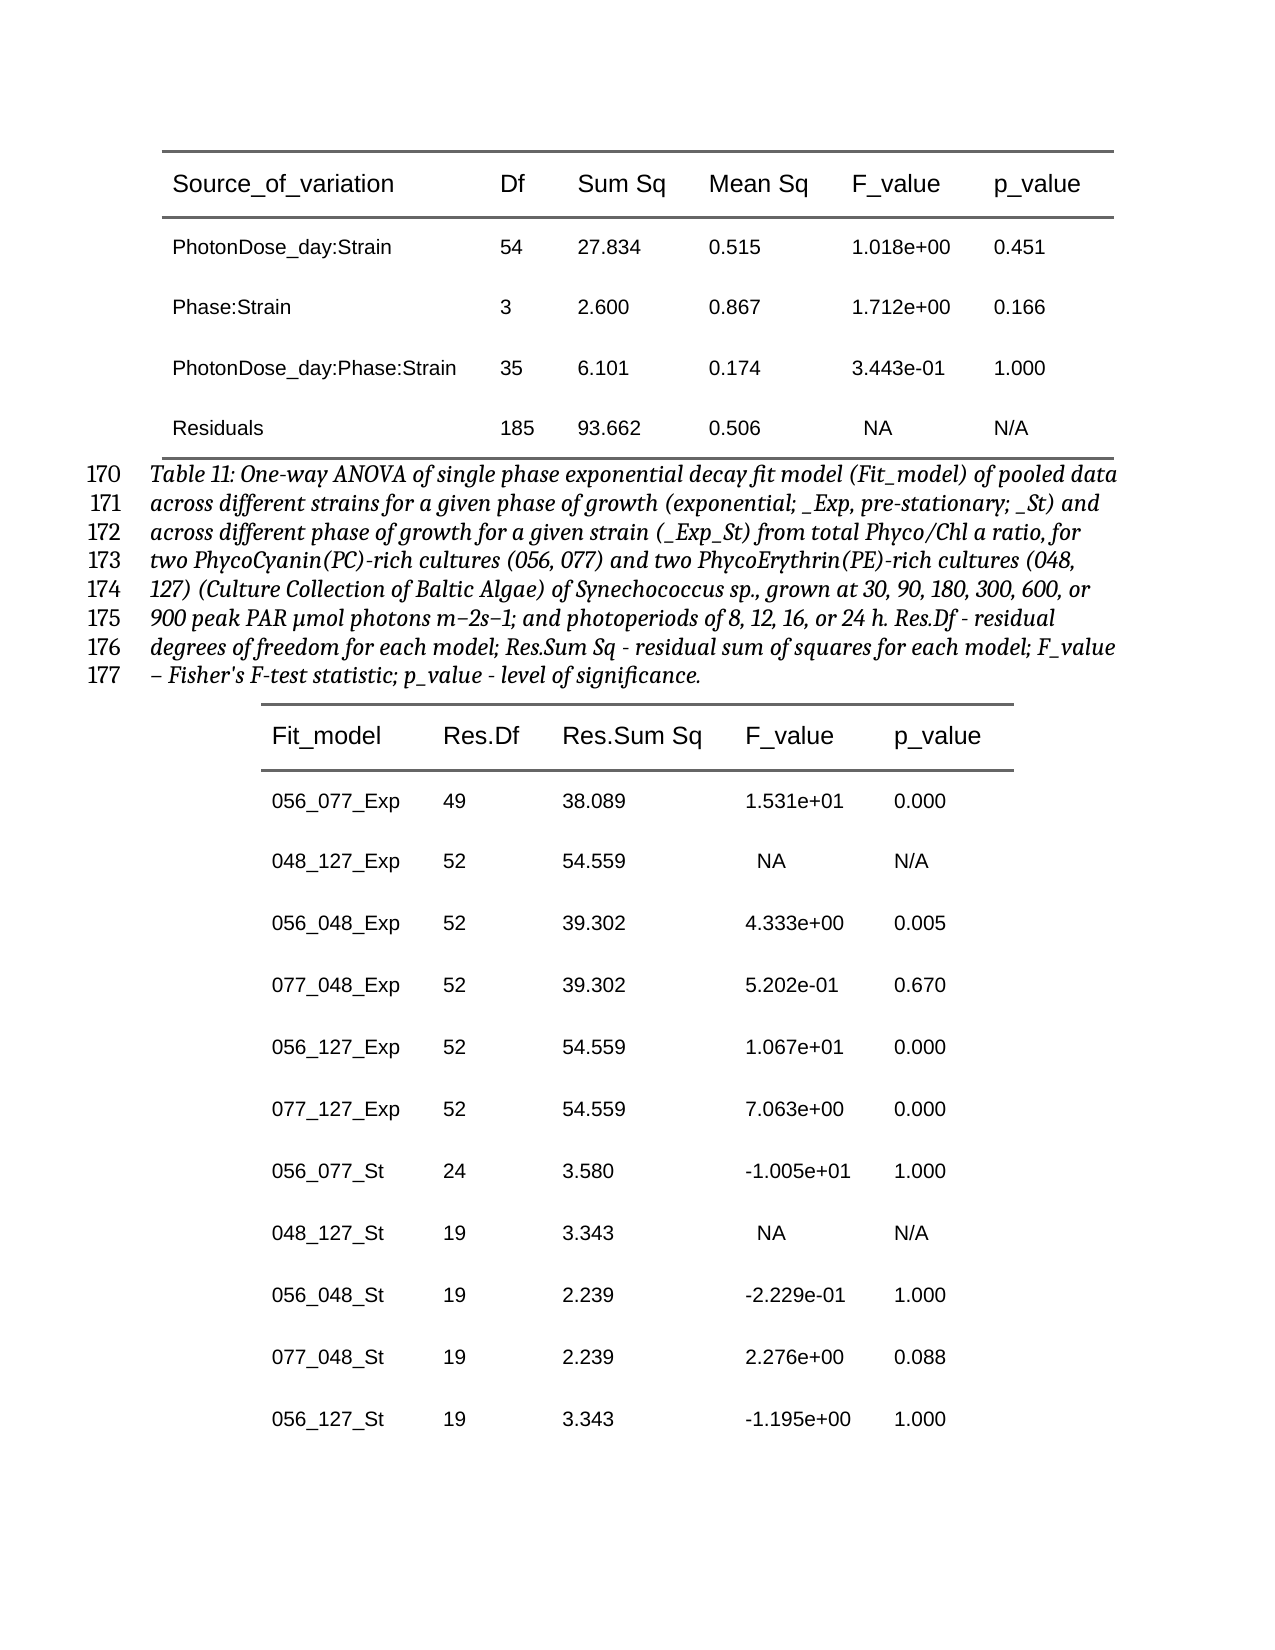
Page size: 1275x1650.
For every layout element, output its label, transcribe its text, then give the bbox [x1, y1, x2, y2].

table_cell 2.239 [552, 1264, 735, 1326]
table_cell N/A [983, 399, 1113, 457]
table_header Res.Sum Sq [552, 706, 735, 768]
table_cell 1.000 [884, 1264, 1014, 1326]
table_cell 1.531e+01 [735, 772, 883, 830]
table_cell 3.580 [552, 1140, 735, 1202]
table_cell 0.451 [983, 219, 1113, 278]
table_cell 54 [489, 219, 567, 278]
table_cell 93.662 [567, 399, 698, 457]
table_cell 38.089 [552, 772, 735, 830]
table_cell -1.195e+00 [735, 1388, 883, 1450]
table_header p_value [884, 706, 1014, 768]
table_cell 0.000 [884, 1016, 1014, 1078]
table_cell 24 [433, 1140, 552, 1202]
table_cell 54.559 [552, 1078, 735, 1140]
table_cell 056_077_St [261, 1140, 432, 1202]
table_cell 19 [433, 1326, 552, 1388]
table_cell 048_127_St [261, 1202, 432, 1264]
table_cell 056_127_St [261, 1388, 432, 1450]
table_cell 52 [433, 830, 552, 892]
table_cell 3 [489, 278, 567, 336]
table_cell 4.333e+00 [735, 892, 883, 954]
table_header F_value [735, 706, 883, 768]
table_cell NA [735, 1202, 883, 1264]
table_cell 5.202e-01 [735, 954, 883, 1016]
table_cell 7.063e+00 [735, 1078, 883, 1140]
table_cell 2.239 [552, 1326, 735, 1388]
table_cell Phase:Strain [162, 278, 489, 336]
table_cell 27.834 [567, 219, 698, 278]
table_cell 0.174 [698, 336, 841, 399]
table_cell 0.867 [698, 278, 841, 336]
table_cell 52 [433, 892, 552, 954]
table_cell 39.302 [552, 892, 735, 954]
table_cell 0.166 [983, 278, 1113, 336]
table_cell NA [841, 399, 983, 457]
table_cell 077_048_Exp [261, 954, 432, 1016]
table_cell 19 [433, 1388, 552, 1450]
table_cell 52 [433, 1078, 552, 1140]
table_cell 52 [433, 1016, 552, 1078]
table_cell 54.559 [552, 1016, 735, 1078]
table_cell PhotonDose_day:Strain [162, 219, 489, 278]
table_cell 048_127_Exp [261, 830, 432, 892]
table_cell 056_077_Exp [261, 772, 432, 830]
table_cell 1.712e+00 [841, 278, 983, 336]
table_cell N/A [884, 1202, 1014, 1264]
table_cell 056_048_St [261, 1264, 432, 1326]
table_cell 19 [433, 1264, 552, 1326]
table_cell 1.000 [884, 1140, 1014, 1202]
table_header Mean Sq [698, 153, 841, 216]
table_cell 54.559 [552, 830, 735, 892]
table_header Source_of_variation [162, 153, 489, 216]
table_cell 52 [433, 954, 552, 1016]
table_header p_value [983, 153, 1113, 216]
table_cell 0.088 [884, 1326, 1014, 1388]
table_cell 2.600 [567, 278, 698, 336]
table_cell 49 [433, 772, 552, 830]
table_cell 3.343 [552, 1202, 735, 1264]
table_cell 0.000 [884, 772, 1014, 830]
table_cell 077_127_Exp [261, 1078, 432, 1140]
table_cell 0.670 [884, 954, 1014, 1016]
table_cell 2.276e+00 [735, 1326, 883, 1388]
text Table 11: One-way ANOVA of single phase exponential decay fit model (Fit_model) of pooled data across different strains for a given phase of growth (exponential; _Exp, pre-stationary; _St) and across different phase of growth for a given strain (_Exp_St) from total Phyco/Chl a ratio, for two PhycoCyanin(PC)-rich cultures (056, 077) and two PhycoErythrin(PE)-rich cultures (048, 127) (Culture Collection of Baltic Algae) of Synechococcus sp., grown at 30, 90, 180, 300, 600, or 900 peak PAR µmol photons m−2s−1; and photoperiods of 8, 12, 16, or 24 h. Res.Df - residual degrees of freedom for each model; Res.Sum Sq - residual sum of squares for each model; F_value – Fisher's F-test statistic; p_value - level of significance. [150, 460, 1125, 690]
table_cell 056_127_Exp [261, 1016, 432, 1078]
table_cell 3.443e-01 [841, 336, 983, 399]
table_cell 0.005 [884, 892, 1014, 954]
table_cell 077_048_St [261, 1326, 432, 1388]
table_header Df [489, 153, 567, 216]
table_header Sum Sq [567, 153, 698, 216]
table_cell 1.000 [884, 1388, 1014, 1450]
table_cell 0.515 [698, 219, 841, 278]
table_cell PhotonDose_day:Phase:Strain [162, 336, 489, 399]
table_cell 35 [489, 336, 567, 399]
table_cell -2.229e-01 [735, 1264, 883, 1326]
table_cell 19 [433, 1202, 552, 1264]
table_cell N/A [884, 830, 1014, 892]
table_header F_value [841, 153, 983, 216]
table_cell 056_048_Exp [261, 892, 432, 954]
table_cell 3.343 [552, 1388, 735, 1450]
table_cell NA [735, 830, 883, 892]
table_cell -1.005e+01 [735, 1140, 883, 1202]
table_cell Residuals [162, 399, 489, 457]
table_cell 0.506 [698, 399, 841, 457]
table_cell 0.000 [884, 1078, 1014, 1140]
table_cell 6.101 [567, 336, 698, 399]
table_cell 1.000 [983, 336, 1113, 399]
table_cell 1.018e+00 [841, 219, 983, 278]
table_cell 185 [489, 399, 567, 457]
table_cell 1.067e+01 [735, 1016, 883, 1078]
table_cell 39.302 [552, 954, 735, 1016]
table_header Fit_model [261, 706, 432, 768]
table_header Res.Df [433, 706, 552, 768]
